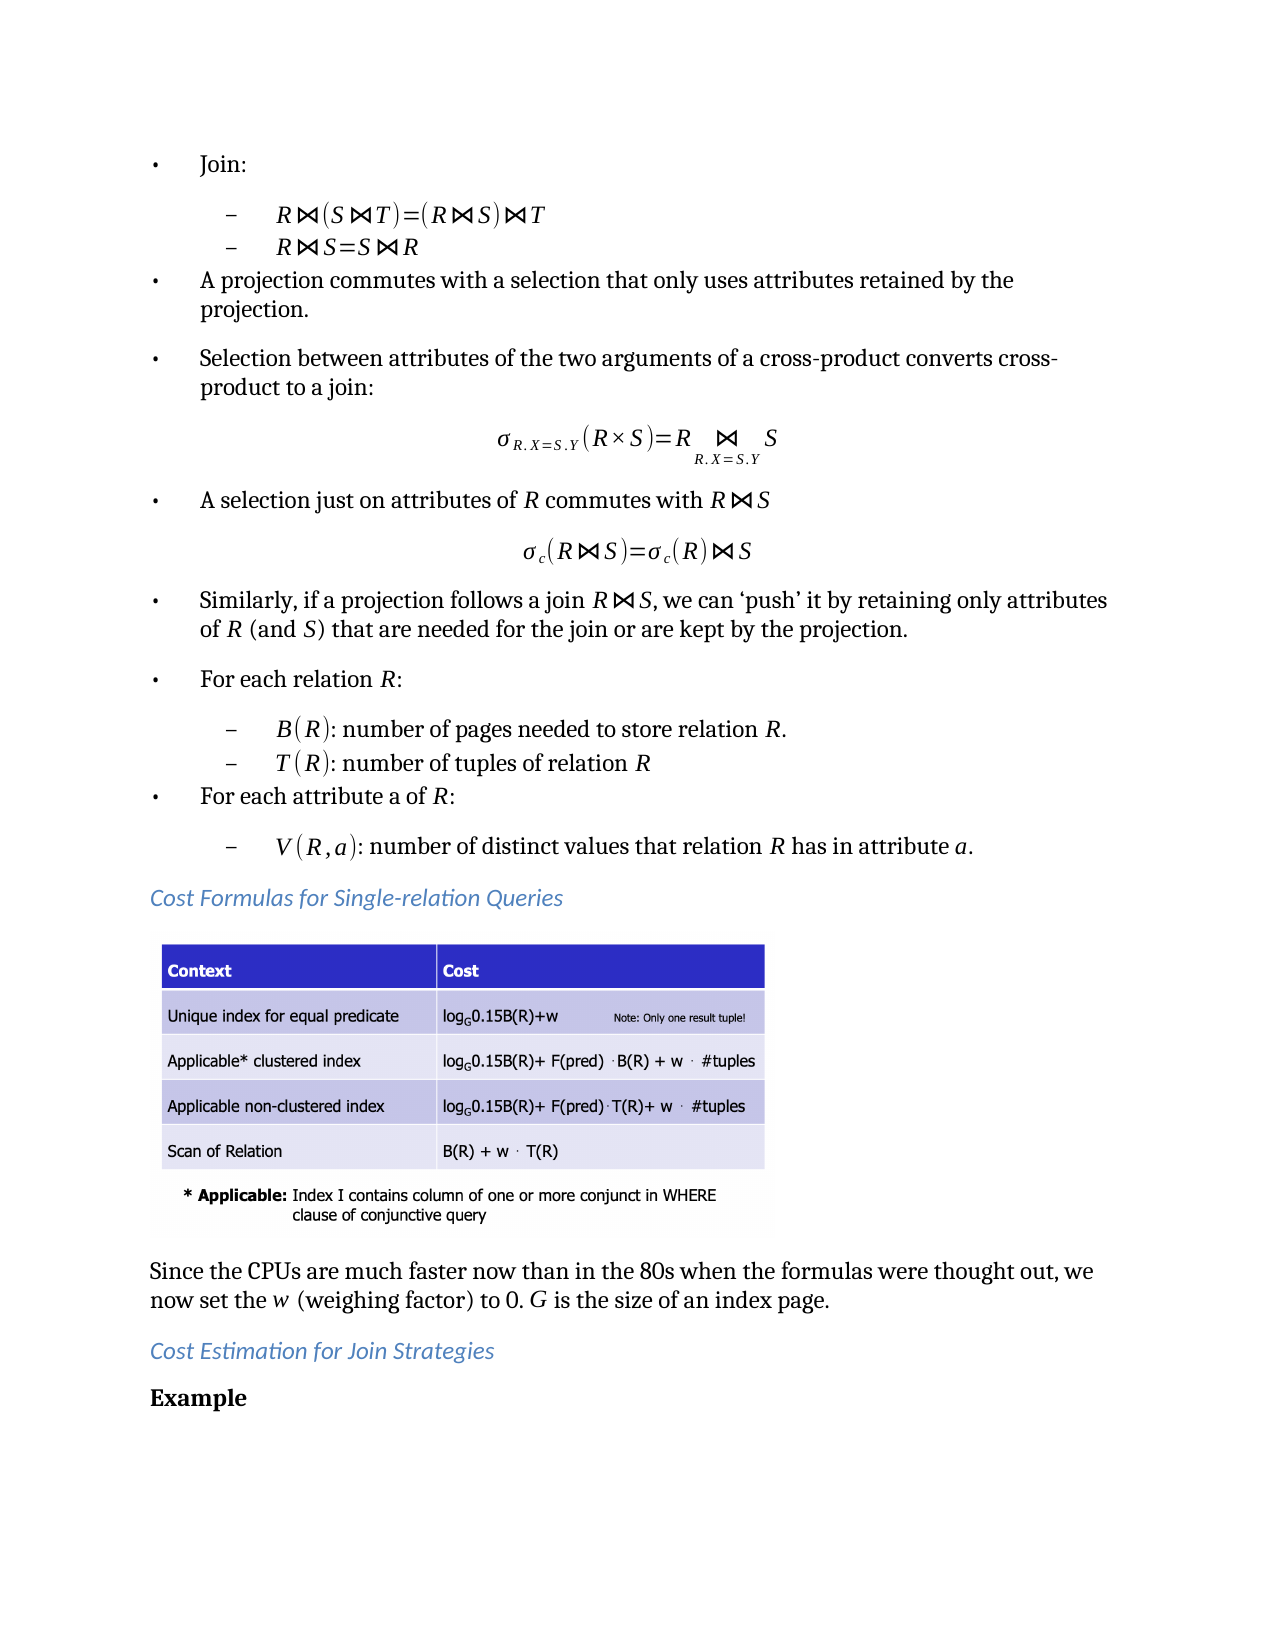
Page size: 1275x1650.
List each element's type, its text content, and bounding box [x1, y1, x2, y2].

list Similarly, if a projection follows a join , we can ‘push’ it by retaining only attributes of (and ) that are needed for the join or are kept by the projection. [150, 586, 1125, 644]
subtitle Cost Formulas for Single-relation Queries [150, 882, 1125, 913]
list Selection between attributes of the two arguments of a cross-product converts cross-product to a join: [150, 344, 1125, 402]
subtitle Cost Estimation for Join Strategies [150, 1335, 1125, 1366]
list : number of pages needed to store relation . [225, 714, 1125, 744]
list : number of tuples of relation [225, 748, 1125, 778]
list For each attribute a of : [150, 782, 1125, 811]
list A selection just on attributes of commutes with [150, 486, 1125, 515]
list A projection commutes with a selection that only uses attributes retained by the projection. [150, 266, 1125, 323]
text Since the CPUs are much faster now than in the 80s when the formulas were thought out, we now set the (weighing factor) to 0. is the size of an index page. [150, 1257, 1125, 1314]
picture [150, 931, 775, 1238]
list Join: [150, 150, 1125, 179]
list : number of distinct values that relation has in attribute . [225, 831, 1125, 861]
list For each relation : [150, 665, 1125, 693]
text Example [150, 1384, 1125, 1413]
